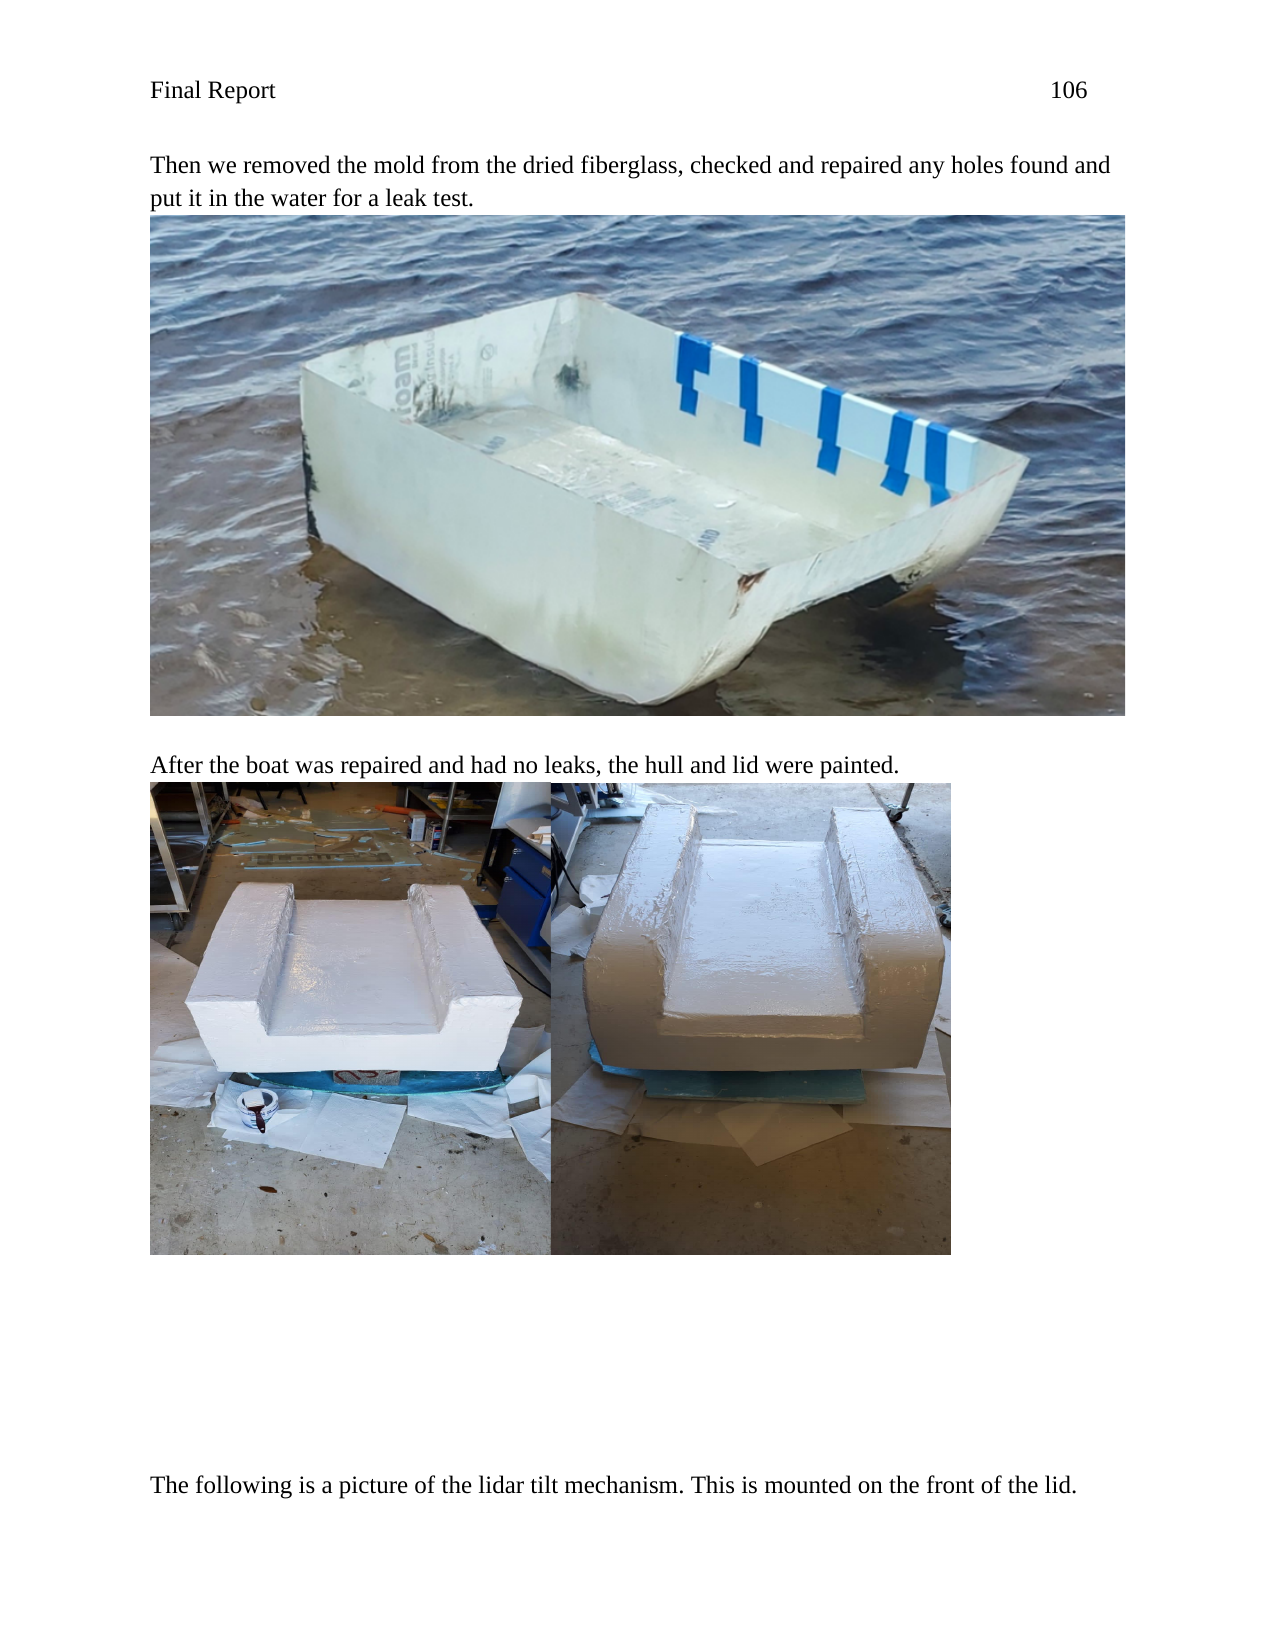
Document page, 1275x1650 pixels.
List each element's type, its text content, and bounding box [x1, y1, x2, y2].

text After the boat was repaired and had no leaks, the hull and lid were painted. [150, 750, 1125, 778]
text Then we removed the mold from the dried fiberglass, checked and repaired any holes found and put it in the water for a leak test. [150, 150, 1125, 215]
picture [150, 215, 1125, 716]
picture [150, 782, 951, 1255]
text The following is a picture of the lidar tilt mechanism. This is mounted on the front of the lid. [150, 1470, 1125, 1499]
